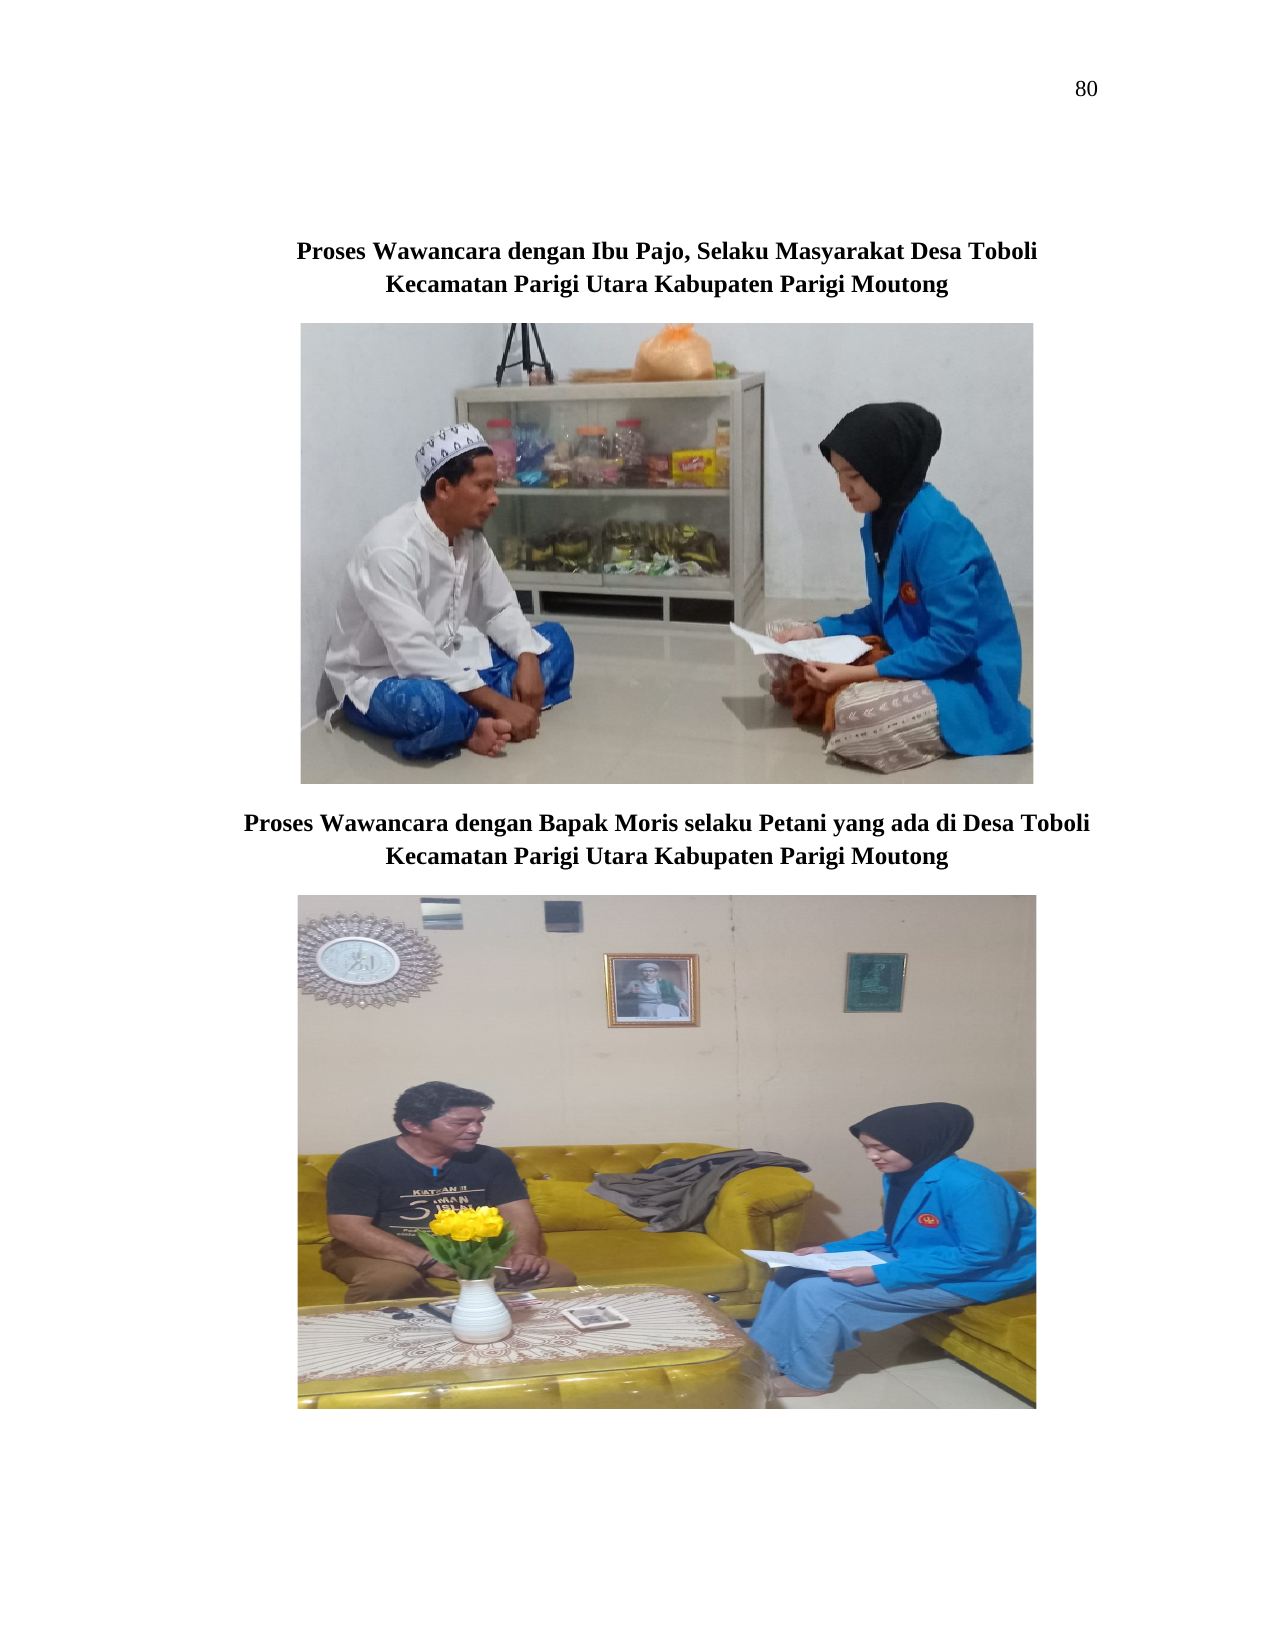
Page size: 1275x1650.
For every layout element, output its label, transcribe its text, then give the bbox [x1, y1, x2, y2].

picture [297, 895, 1037, 1409]
text Proses Wawancara dengan Ibu Pajo, Selaku Masyarakat Desa Toboli Kecamatan Parigi Utara Kabupaten Parigi Moutong [236, 236, 1098, 298]
text Proses Wawancara dengan Bapak Moris selaku Petani yang ada di Desa Toboli Kecamatan Parigi Utara Kabupaten Parigi Moutong [236, 808, 1098, 870]
picture [300, 323, 1034, 784]
